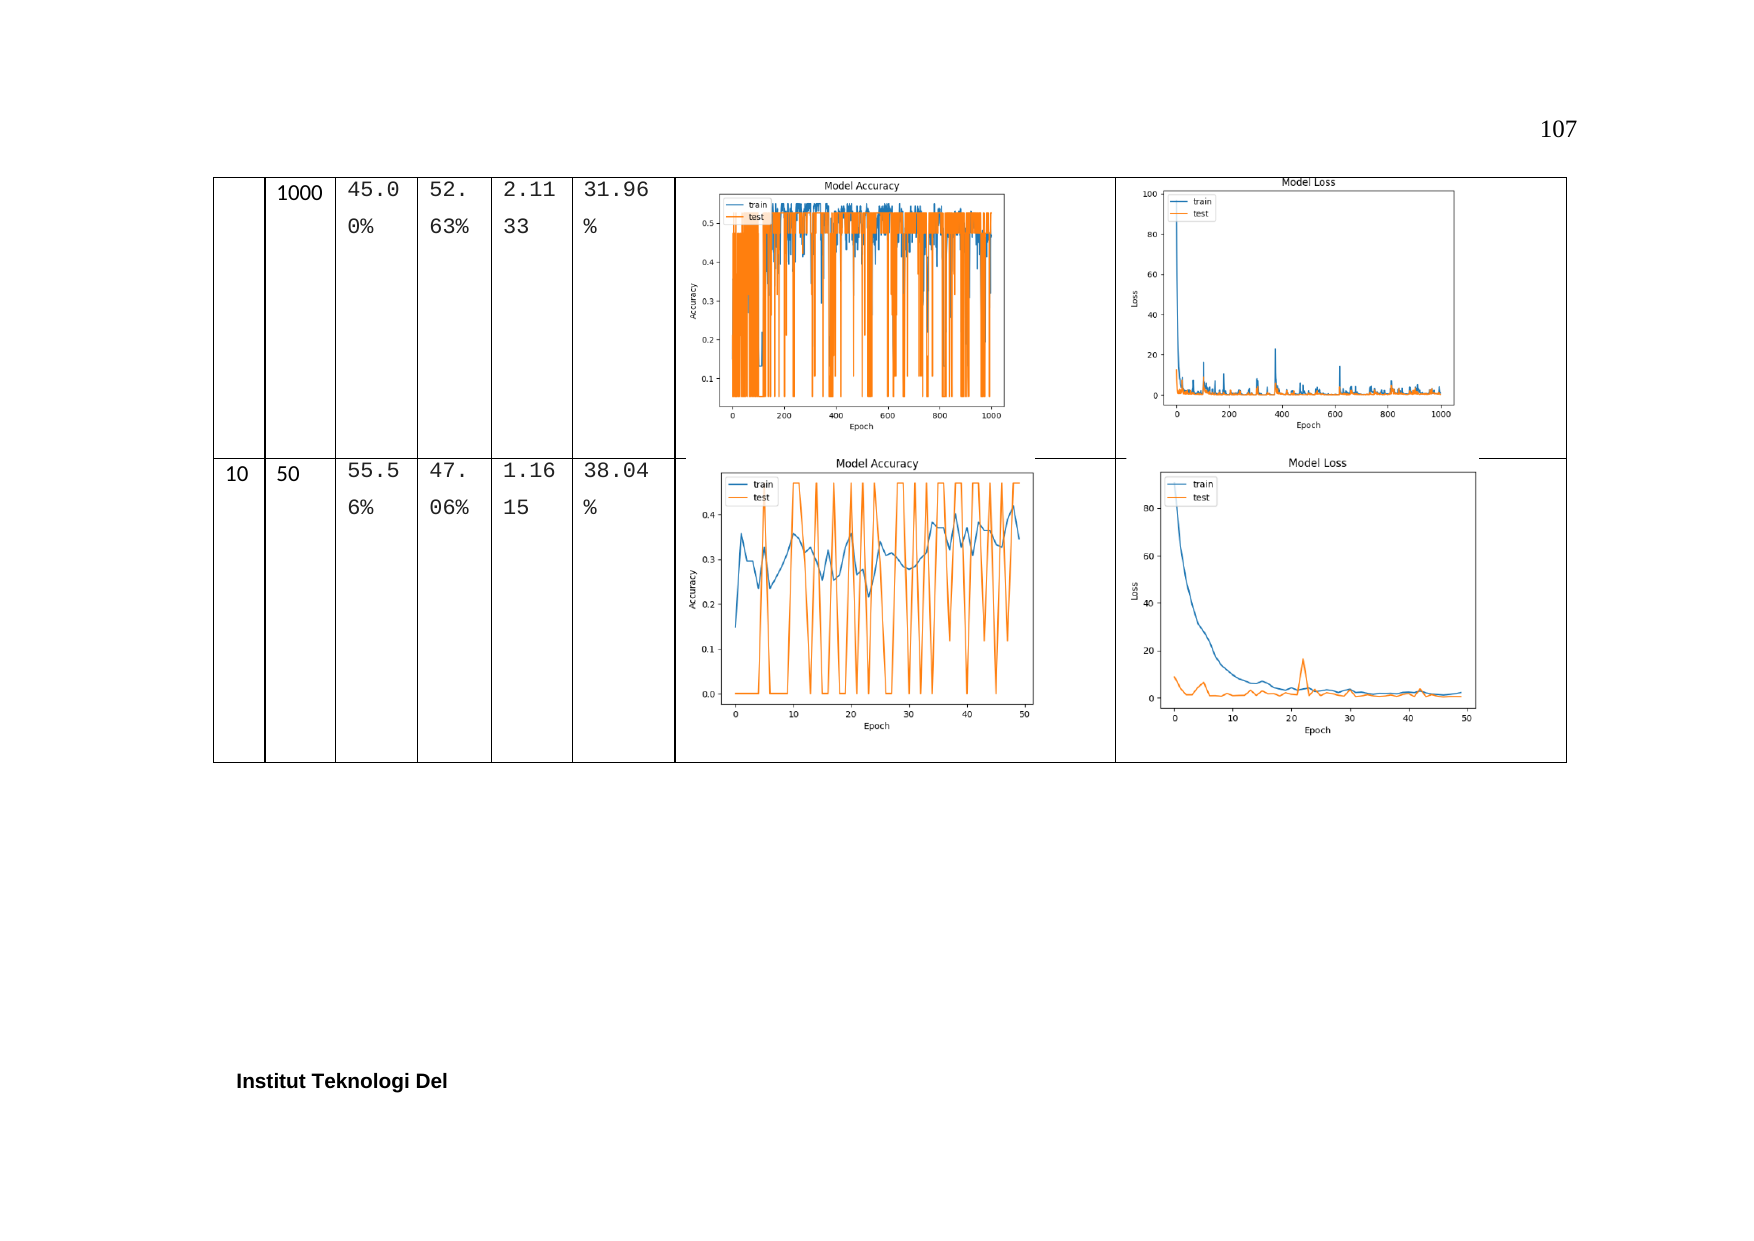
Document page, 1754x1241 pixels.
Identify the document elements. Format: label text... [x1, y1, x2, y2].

table_cell 55.56% [336, 459, 417, 762]
table_cell 50 [266, 459, 335, 762]
table_cell [214, 178, 264, 458]
table_cell 47.06% [418, 459, 491, 762]
table_cell [1116, 459, 1566, 762]
picture [1126, 178, 1456, 431]
table_cell 10 [214, 459, 264, 762]
picture [686, 178, 1006, 431]
table_cell 52.63% [418, 178, 491, 458]
table_cell 38.04 % [573, 459, 674, 762]
table_cell [1116, 178, 1566, 458]
table_cell [676, 178, 1115, 458]
table_cell 45.00% [336, 178, 417, 458]
table_cell 1.1615 [492, 459, 572, 762]
picture [686, 458, 1035, 731]
table_cell 1000 [266, 178, 335, 458]
table_cell 31.96 % [573, 178, 674, 458]
table_cell 2.1133 [492, 178, 572, 458]
picture [1126, 458, 1479, 736]
table_cell [676, 459, 1115, 762]
